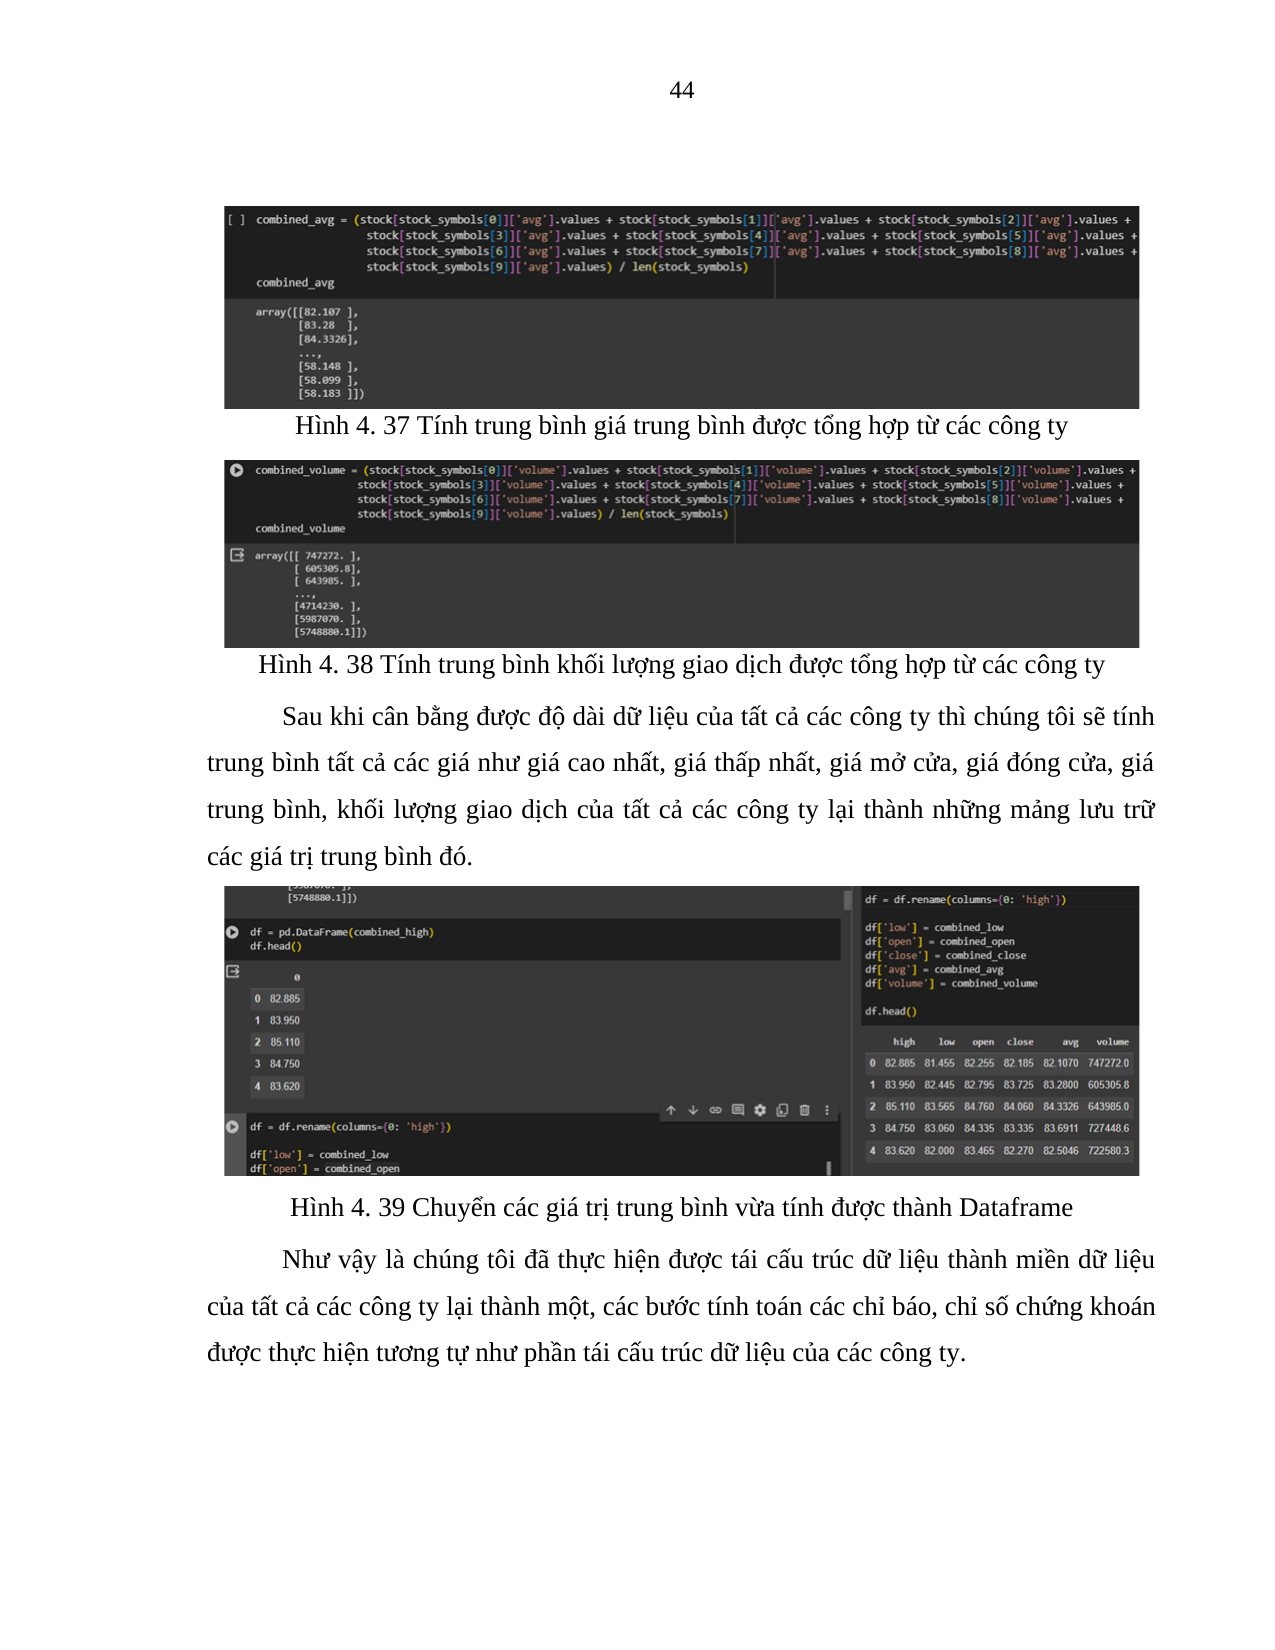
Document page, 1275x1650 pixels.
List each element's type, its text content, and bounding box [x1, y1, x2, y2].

picture [224, 206, 1140, 409]
picture [224, 886, 1140, 1176]
text Hình 4. 38 Tính trung bình khối lượng giao dịch được tổng hợp từ các công ty [207, 648, 1157, 679]
text Như vậy là chúng tôi đã thực hiện được tái cấu trúc dữ liệu thành miền dữ liệu của tất cả các công ty lại thành một, các bước tính toán các chỉ báo, chỉ số chứng khoán được thực hiện tương tự như phần tái cấu trúc dữ liệu của các công ty. [207, 1243, 1157, 1367]
text Hình 4. 37 Tính trung bình giá trung bình được tổng hợp từ các công ty [207, 409, 1157, 440]
picture [224, 460, 1140, 648]
text Hình 4. 39 Chuyển các giá trị trung bình vừa tính được thành Dataframe [207, 1191, 1157, 1222]
text Sau khi cân bằng được độ dài dữ liệu của tất cả các công ty thì chúng tôi sẽ tính trung bình tất cả các giá như giá cao nhất, giá thấp nhất, giá mở cửa, giá đóng cửa, giá trung bình, khối lượng giao dịch của tất cả các công ty lại thành những mảng lưu trữ các giá trị trung bình đó. [207, 700, 1157, 871]
